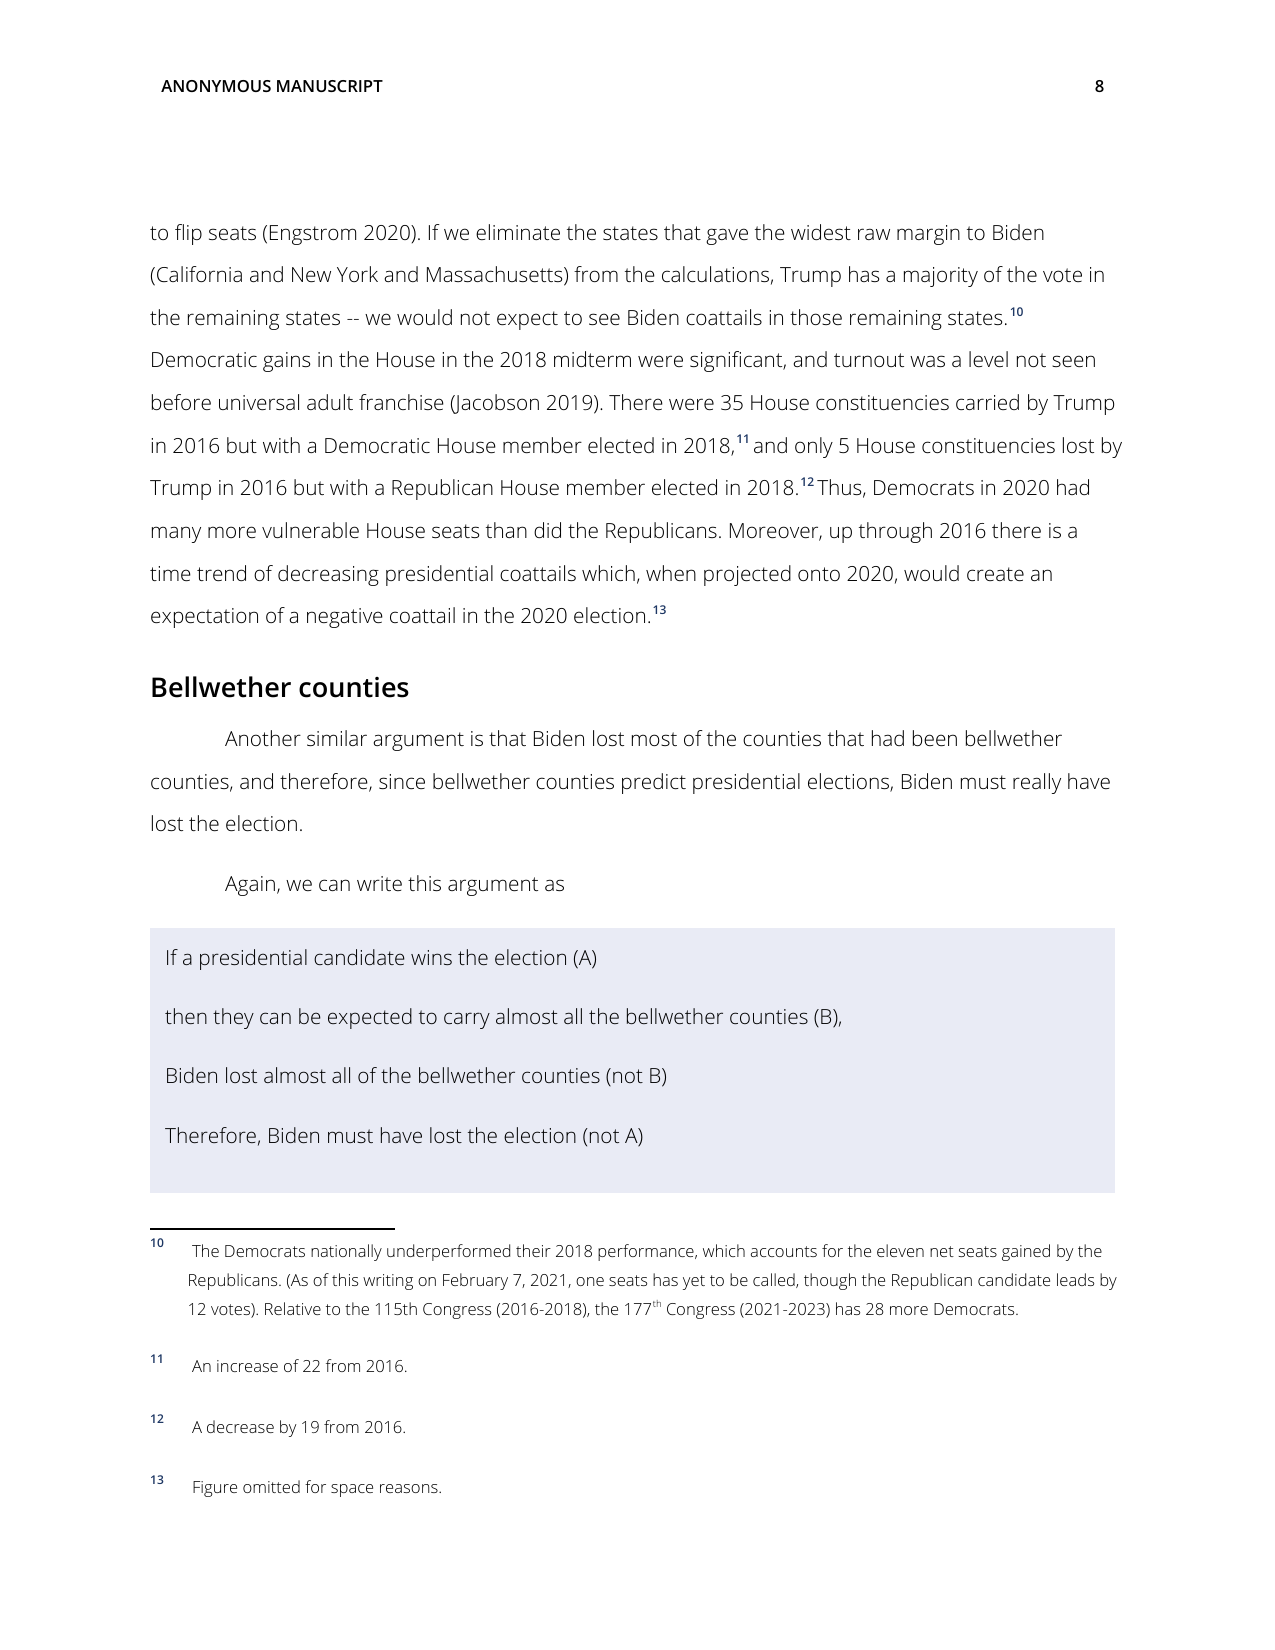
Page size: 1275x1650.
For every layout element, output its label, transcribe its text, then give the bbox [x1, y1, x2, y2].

subtitle Bellwether counties [150, 669, 1125, 706]
text Another similar argument is that Biden lost most of the counties that had been bellwether counties, and therefore, since bellwether counties predict presidential elections, Biden must really have lost the election. [150, 724, 1125, 838]
table_header If a presidential candidate wins the election (A) then they can be expected to carry almost all the bellwether counties (B), Biden lost almost all of the bellwether counties (not B) Therefore, Biden must have lost the election (not A) [150, 928, 1115, 1193]
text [150, 218, 1125, 630]
text Again, we can write this argument as [150, 869, 1125, 897]
